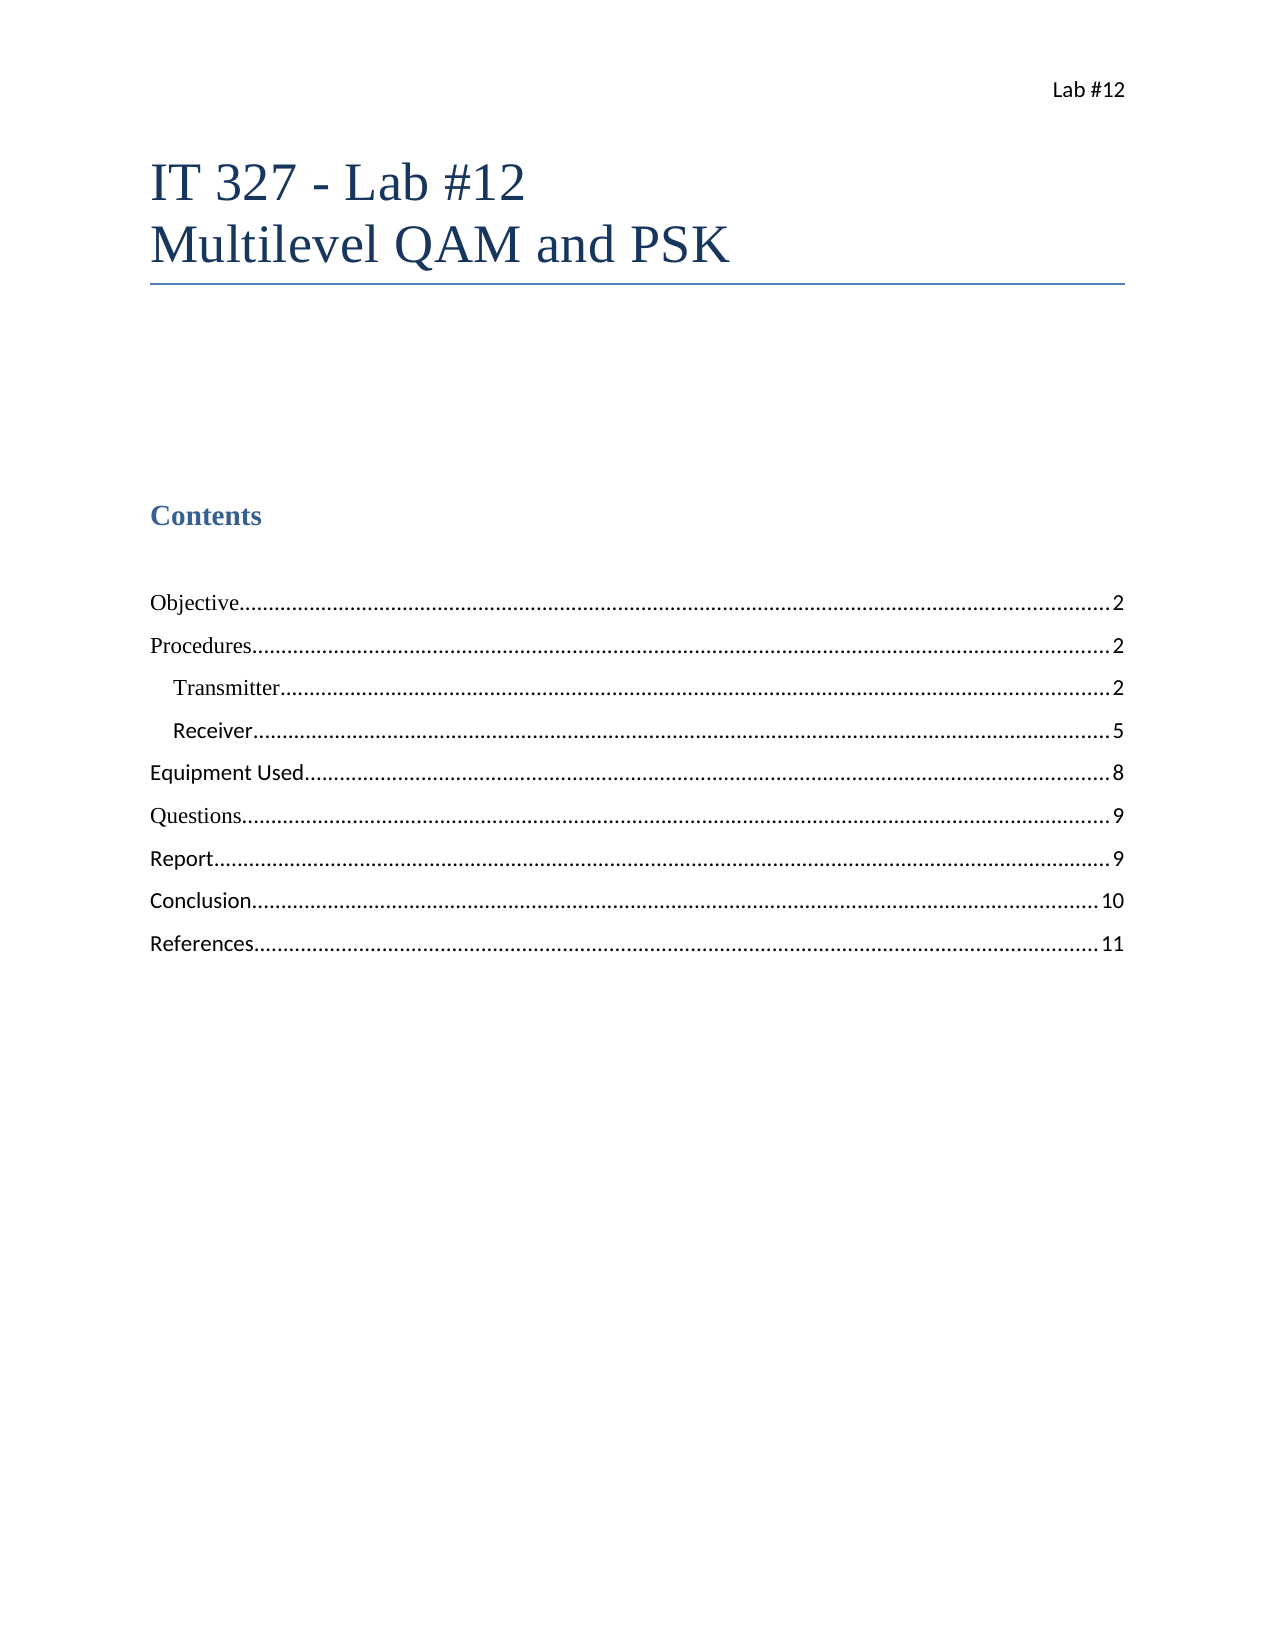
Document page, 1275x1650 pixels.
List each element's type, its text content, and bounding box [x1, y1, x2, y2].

title IT 327 - Lab #12 [150, 150, 1125, 212]
title Multilevel QAM and PSK [150, 212, 1125, 283]
